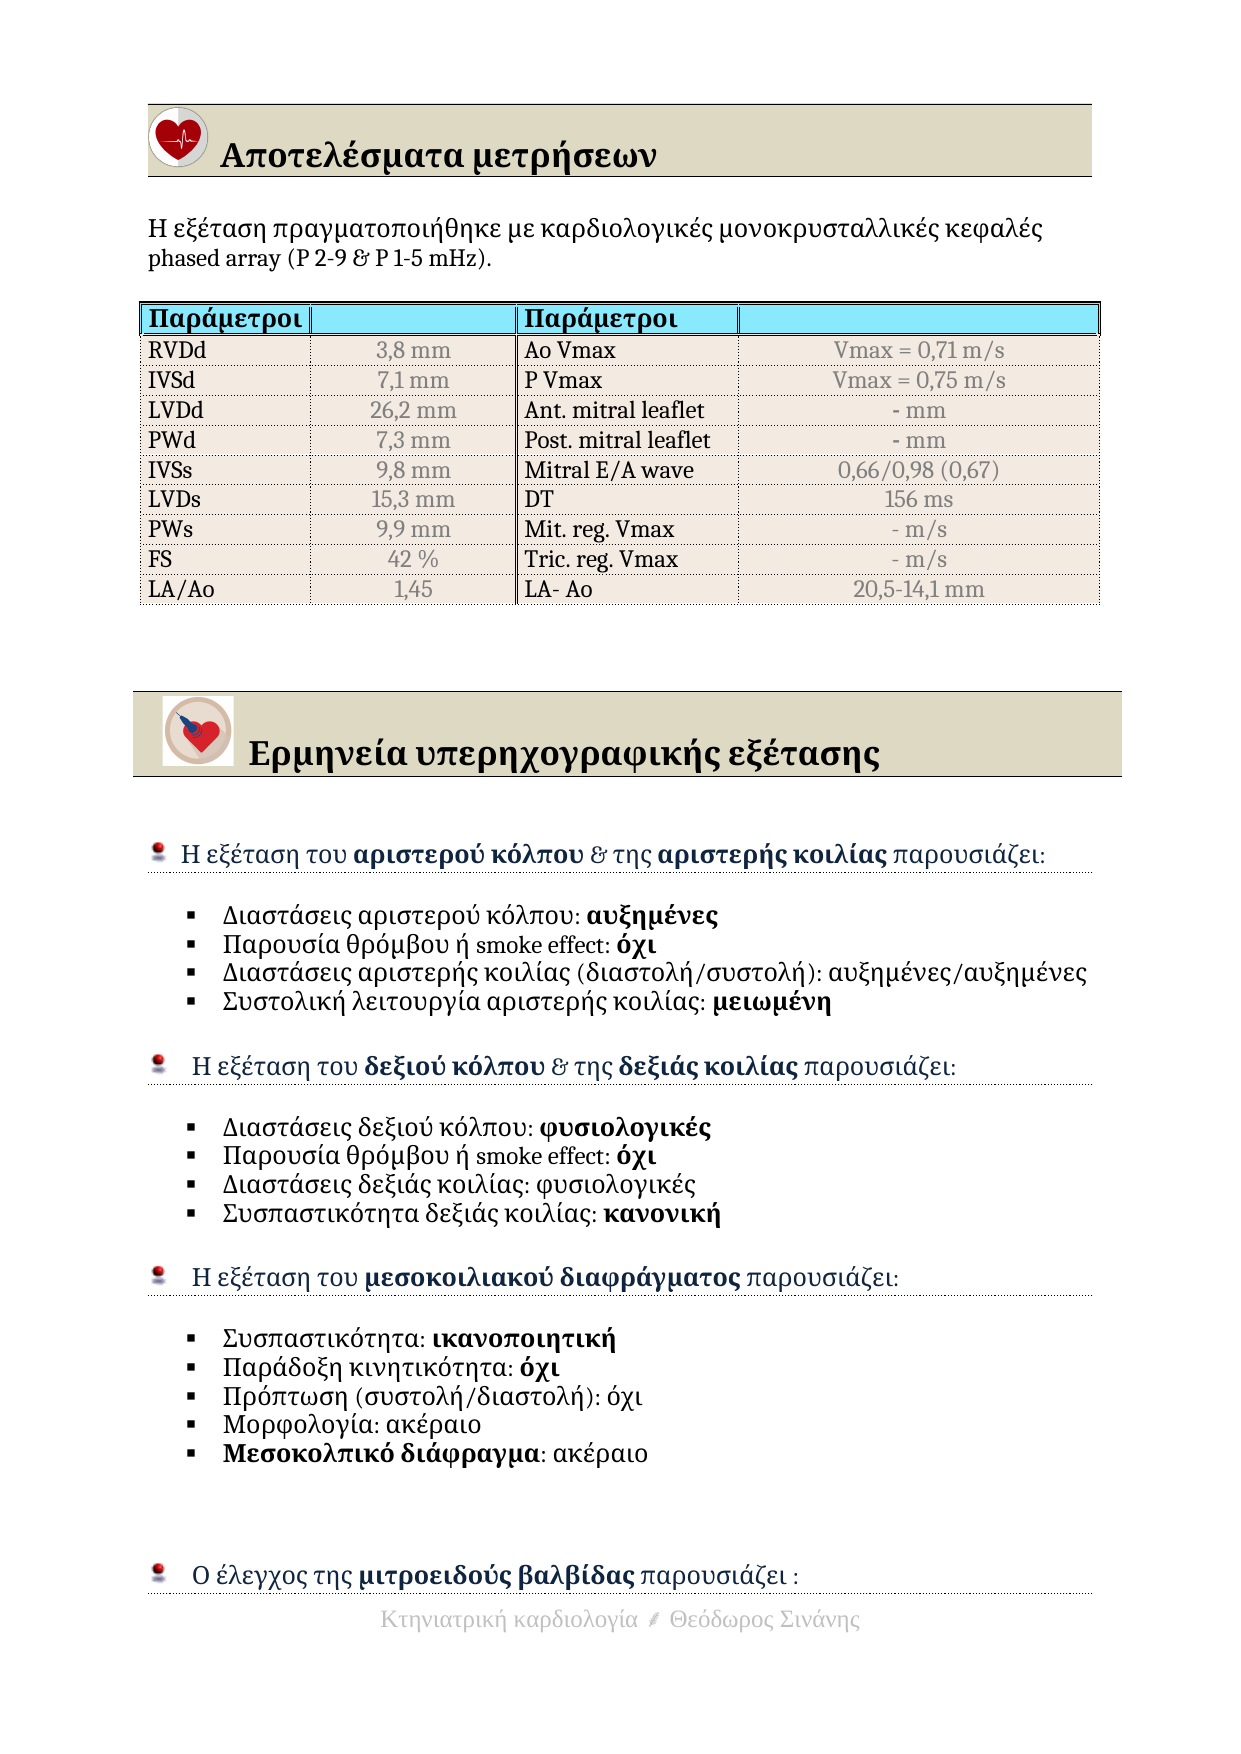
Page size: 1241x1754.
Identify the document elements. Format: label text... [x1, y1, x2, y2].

table_cell LA- Ao [518, 574, 738, 603]
list Διαστάσεις αριστερής κοιλίας (διαστολή/συστολή): αυξημένες/αυξημένες [185, 959, 1092, 988]
table_cell - mm [738, 395, 1100, 425]
text Αποτελέσματα μετρήσεων [148, 105, 1092, 176]
text Η εξέταση του δεξιού κόλπου & της δεξιάς κοιλίας παρουσιάζει: [148, 1046, 1092, 1085]
list Διαστάσεις δεξιάς κοιλίας: φυσιολογικές [185, 1171, 1092, 1200]
table_cell 9,9 mm [310, 514, 515, 544]
table_cell PWs [140, 514, 310, 544]
table_cell DT [518, 484, 738, 514]
picture [162, 696, 234, 766]
table_header Παράμετροι [517, 305, 738, 333]
table_cell 0,66/0,98 (0,67) [738, 455, 1100, 484]
table_cell 1,45 [310, 574, 515, 603]
list Συστολική λειτουργία αριστερής κοιλίας: μειωμένη [185, 988, 1092, 1017]
table_cell 7,1 mm [310, 365, 515, 395]
table_cell 156 ms [738, 484, 1100, 514]
table_cell 3,8 mm [310, 336, 515, 365]
list Μεσοκολπικό διάφραγμα: ακέραιο [185, 1440, 1092, 1469]
table_cell Ant. mitral leaflet [518, 395, 738, 425]
list Παράδοξη κινητικότητα: όχι [185, 1354, 1092, 1382]
table_cell Tric. reg. Vmax [518, 544, 738, 574]
table_cell - m/s [738, 544, 1100, 574]
table_cell Ao Vmax [518, 336, 738, 365]
table_cell Mit. reg. Vmax [518, 514, 738, 544]
list Συσπαστικότητα: ικανοποιητική [185, 1325, 1092, 1354]
text Η εξέταση πραγματοποιήθηκε με καρδιολογικές μονοκρυσταλλικές κεφαλές phased array (P 2-9 & P 1-5 mHz). [148, 215, 1092, 273]
list Διαστάσεις δεξιού κόλπου: φυσιολογικές [185, 1113, 1092, 1142]
table_cell FS [140, 544, 310, 574]
text Ο έλεγχος της μιτροειδούς βαλβίδας παρουσιάζει : [148, 1555, 1092, 1594]
table_cell LVDd [140, 395, 310, 425]
subtitle Ερμηνεία υπερηχογραφικής εξέτασης [133, 692, 1122, 776]
list Παρουσία θρόμβου ή smoke effect: όχι [185, 931, 1092, 959]
picture [147, 1045, 170, 1076]
table_header Παράμετροι [142, 305, 310, 333]
table_header [738, 305, 1098, 333]
table_cell 15,3 mm [310, 484, 515, 514]
picture [147, 1257, 170, 1287]
table_cell 42 % [310, 544, 515, 574]
table_cell 9,8 mm [310, 455, 515, 484]
table_cell Vmax = 0,71 m/s [738, 333, 1100, 365]
list Διαστάσεις αριστερού κόλπου: αυξημένες [185, 902, 1092, 931]
table_cell 26,2 mm [310, 395, 515, 425]
table_cell Mitral E/A wave [518, 455, 738, 484]
table_cell P Vmax [518, 365, 738, 395]
table_cell Vmax = 0,75 m/s [738, 365, 1100, 395]
picture [147, 1555, 170, 1585]
list Μορφολογία: ακέραιο [185, 1411, 1092, 1440]
table_header [310, 303, 517, 333]
picture [147, 106, 209, 168]
table_cell 7,3 mm [310, 425, 515, 454]
table_cell - m/s [738, 514, 1100, 544]
table_cell LA/Ao [140, 574, 310, 603]
table_cell IVSs [140, 455, 310, 484]
text Η εξέταση του μεσοκοιλιακού διαφράγματος παρουσιάζει: [148, 1257, 1092, 1296]
table_cell PWd [140, 425, 310, 454]
table_cell - mm [738, 425, 1100, 454]
table_cell RVDd [140, 333, 310, 365]
text Η εξέταση του αριστερού κόλπου & της αριστερής κοιλίας παρουσιάζει: [148, 834, 1092, 873]
table_cell IVSd [140, 365, 310, 395]
table_cell LVDs [140, 484, 310, 514]
table_cell 20,5-14,1 mm [738, 574, 1100, 603]
list Παρουσία θρόμβου ή smoke effect: όχι [185, 1142, 1092, 1171]
table_cell Post. mitral leaflet [518, 425, 738, 454]
list Πρόπτωση (συστολή/διαστολή): όχι [185, 1382, 1092, 1411]
picture [147, 834, 170, 864]
list Συσπαστικότητα δεξιάς κοιλίας: κανονική [185, 1200, 1092, 1228]
